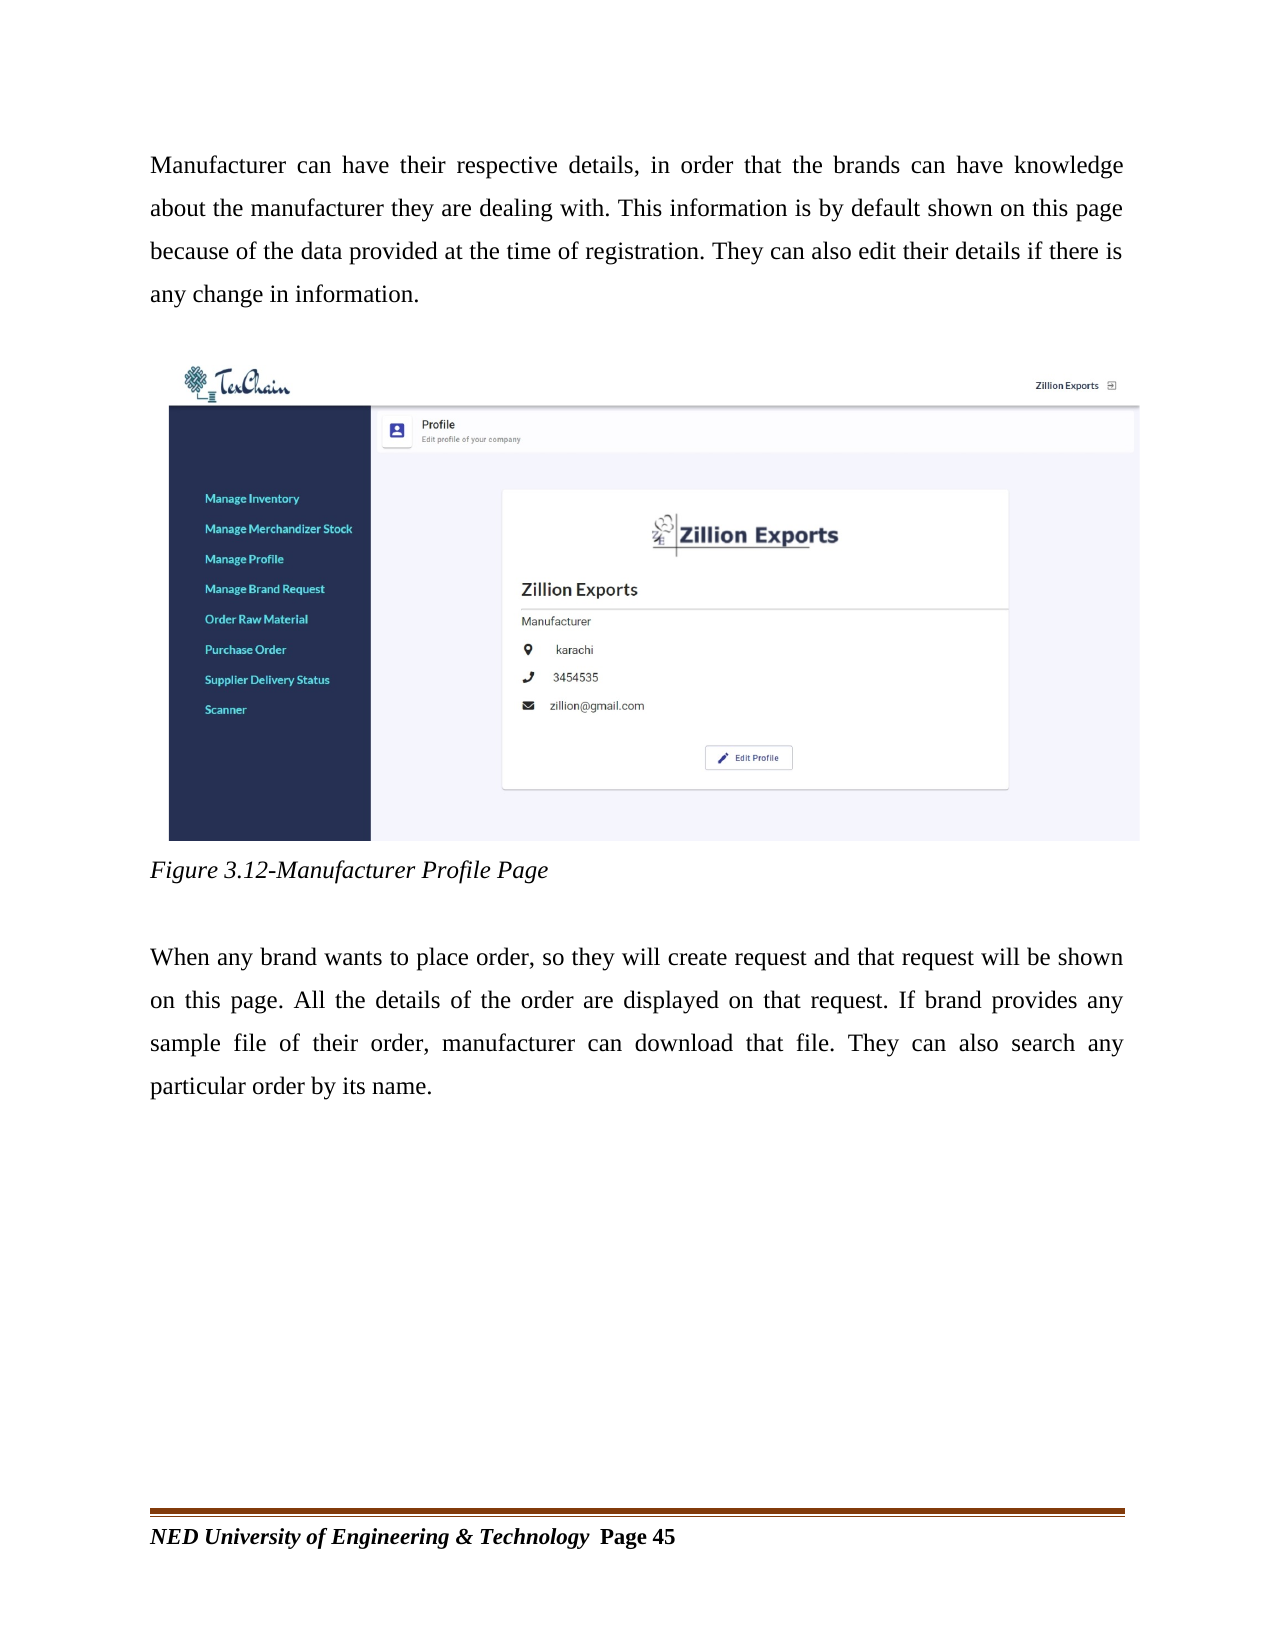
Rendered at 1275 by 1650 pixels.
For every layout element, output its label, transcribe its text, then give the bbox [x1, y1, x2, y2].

text When any brand wants to place order, so they will create request and that request will be shown on this page. All the details of the order are displayed on that request. If brand provides any sample file of their order, manufacturer can download that file. They can also search any particular order by its name. [150, 942, 1125, 1100]
text Manufacturer can have their respective details, in order that the brands can have knowledge about the manufacturer they are dealing with. This information is by default shown on this page because of the data provided at the time of registration. They can also edit their details if there is any change in information. [150, 150, 1125, 308]
text Figure 3.12-Manufacturer Profile Page [150, 366, 1125, 884]
